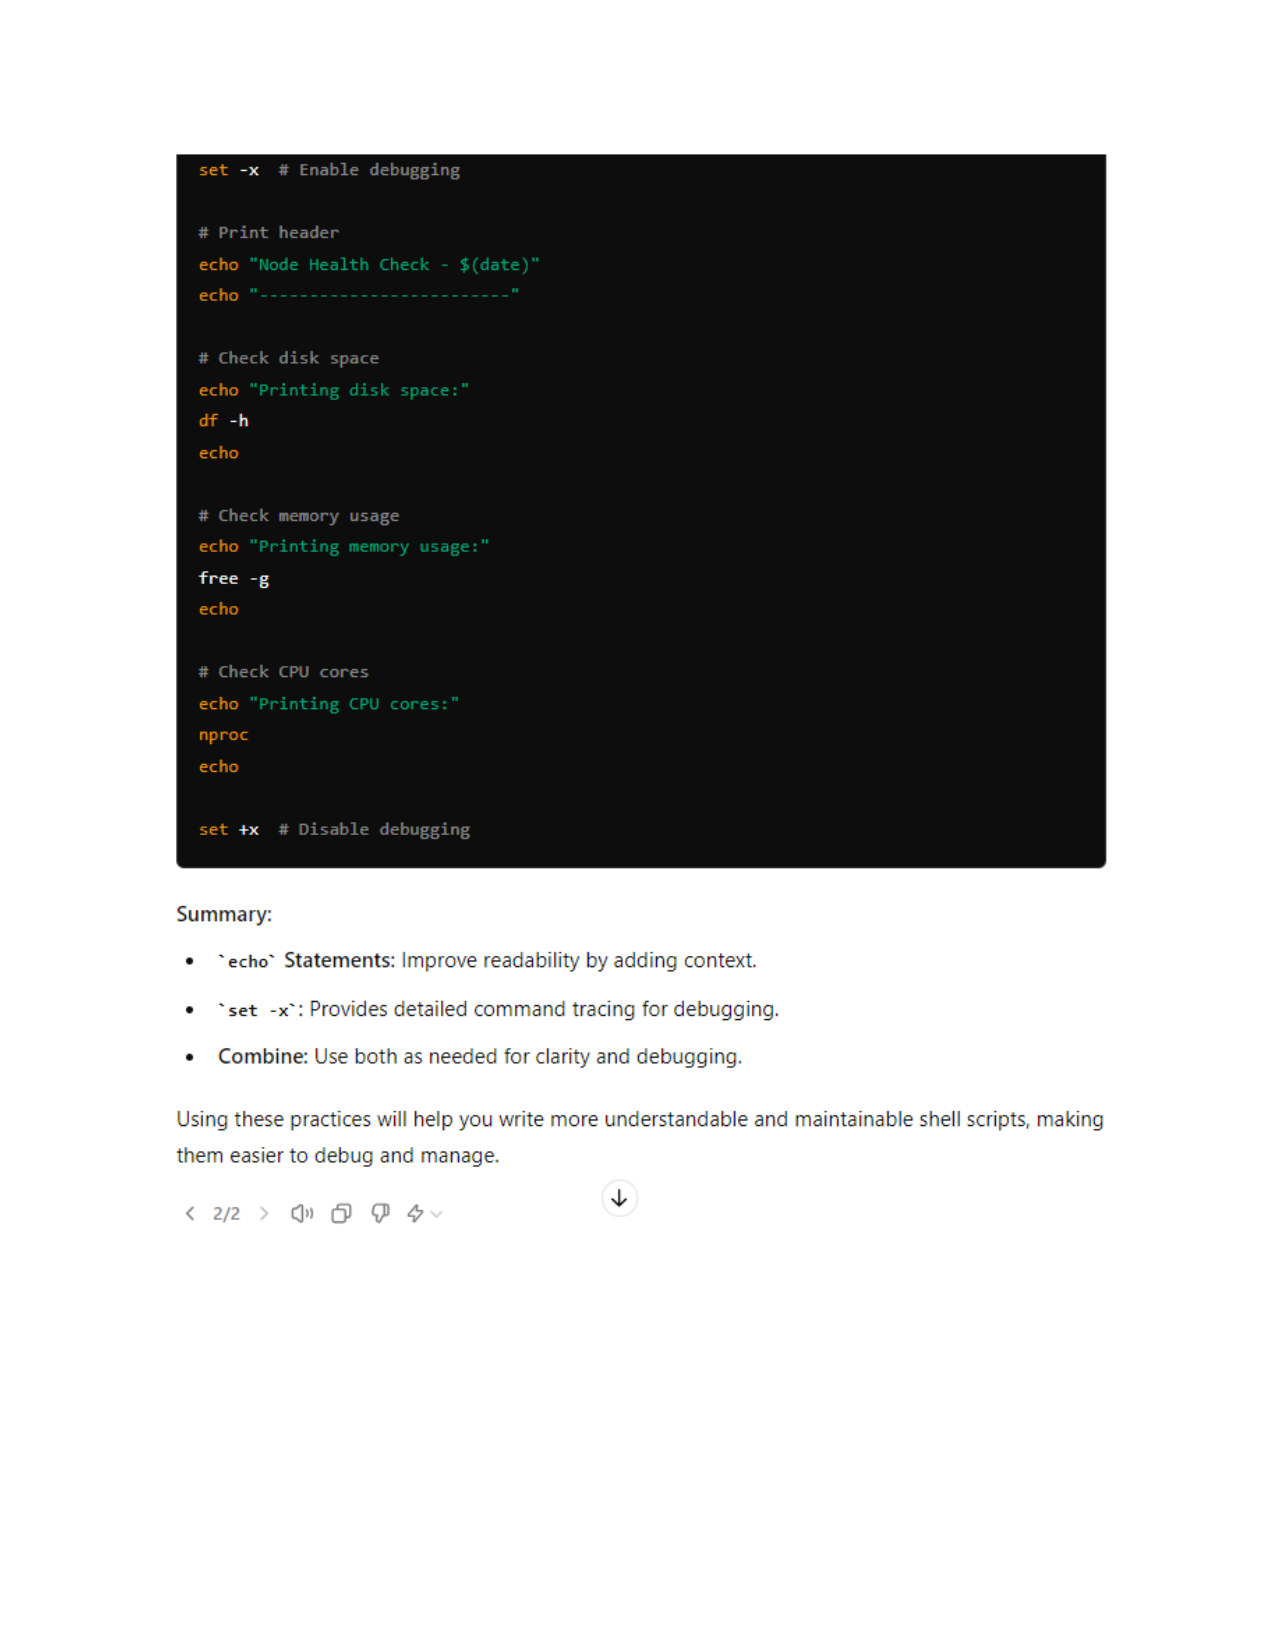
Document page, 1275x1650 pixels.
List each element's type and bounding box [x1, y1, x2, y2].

picture [150, 150, 1125, 1238]
